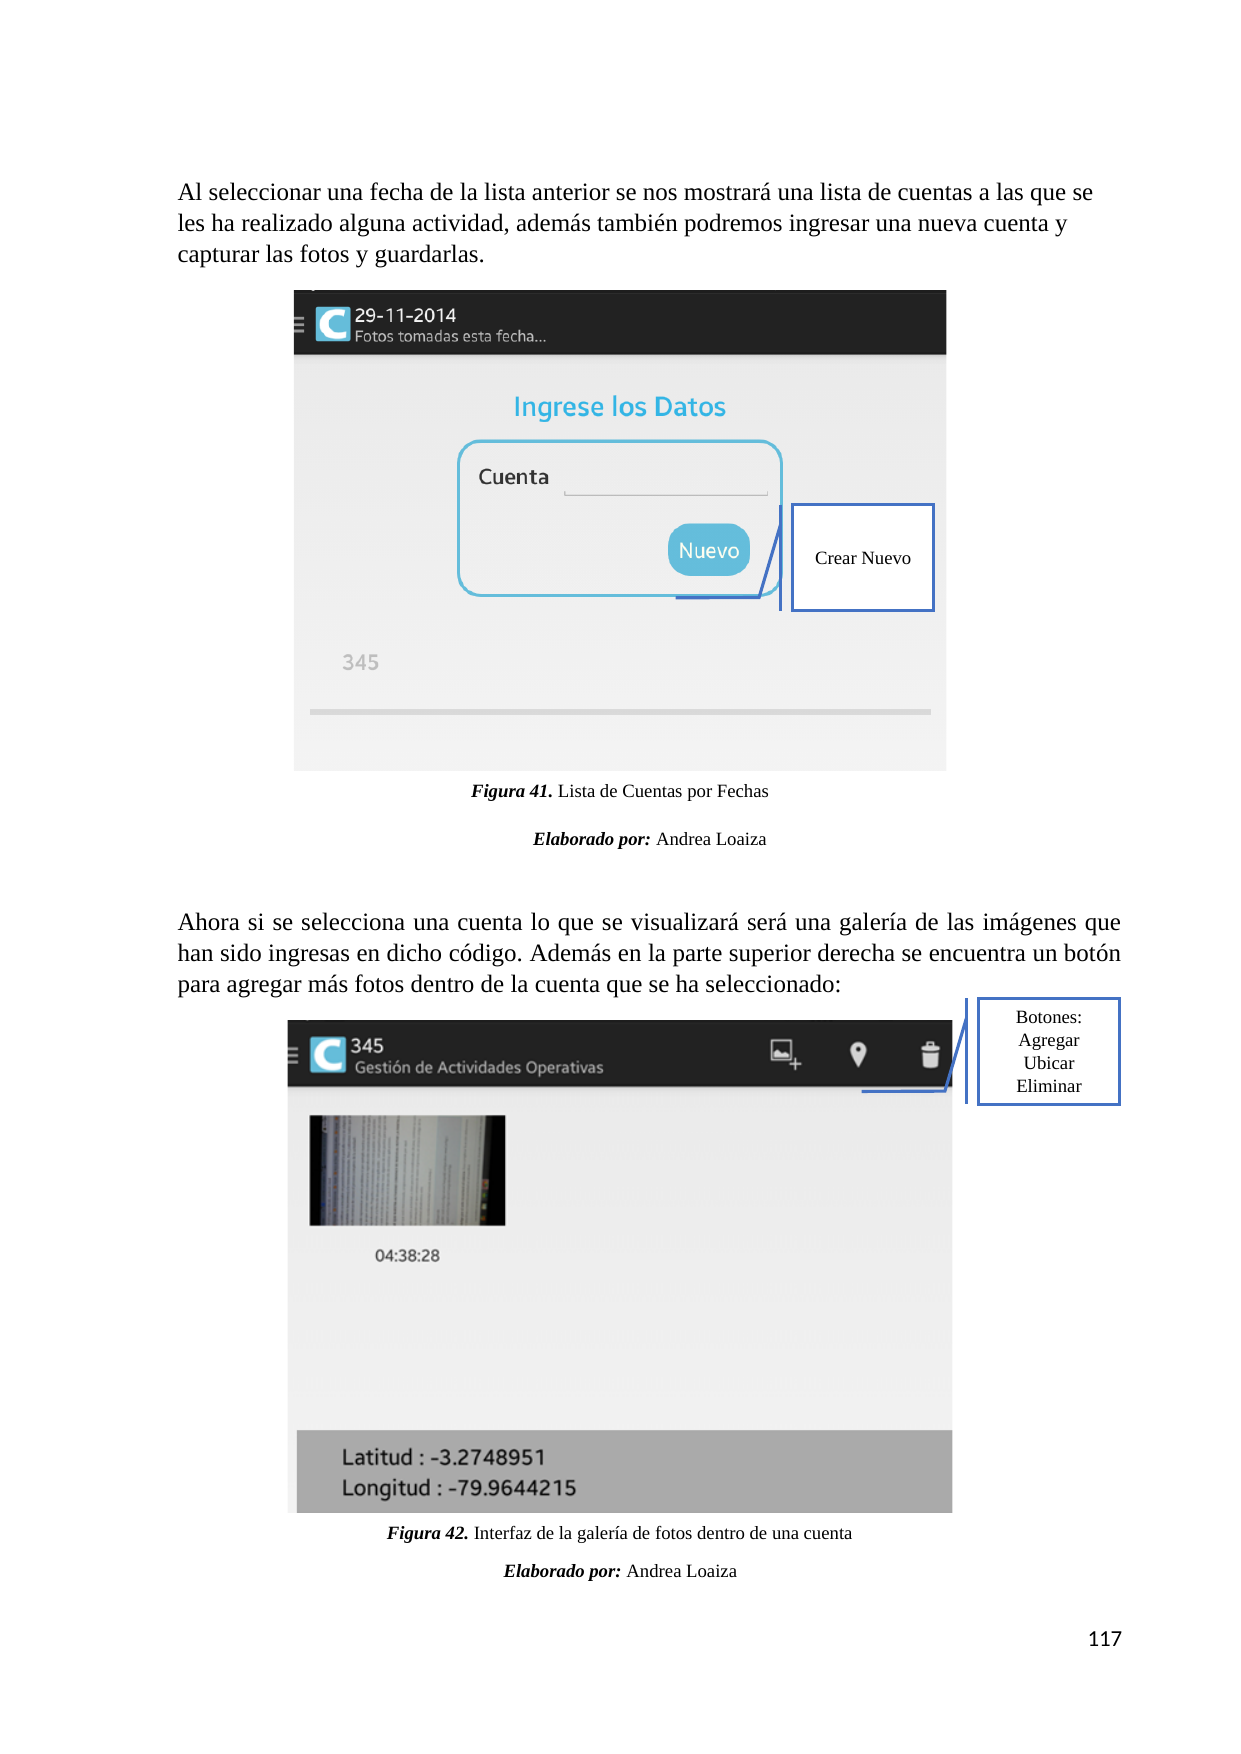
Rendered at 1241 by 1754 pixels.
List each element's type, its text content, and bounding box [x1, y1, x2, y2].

picture [287, 1020, 953, 1513]
text Al seleccionar una fecha de la lista anterior se nos mostrará una lista de cuentas a las que se les ha realizado alguna actividad, además también podremos ingresar una nueva cuenta y capturar las fotos y guardarlas. [177, 177, 1122, 268]
picture [293, 290, 947, 771]
text Ahora si se selecciona una cuenta lo que se visualizará será una galería de las imágenes que han sido ingresas en dicho código. Además en la parte superior derecha se encuentra un botón para agregar más fotos dentro de la cuenta que se ha seleccionado: [177, 907, 1122, 998]
